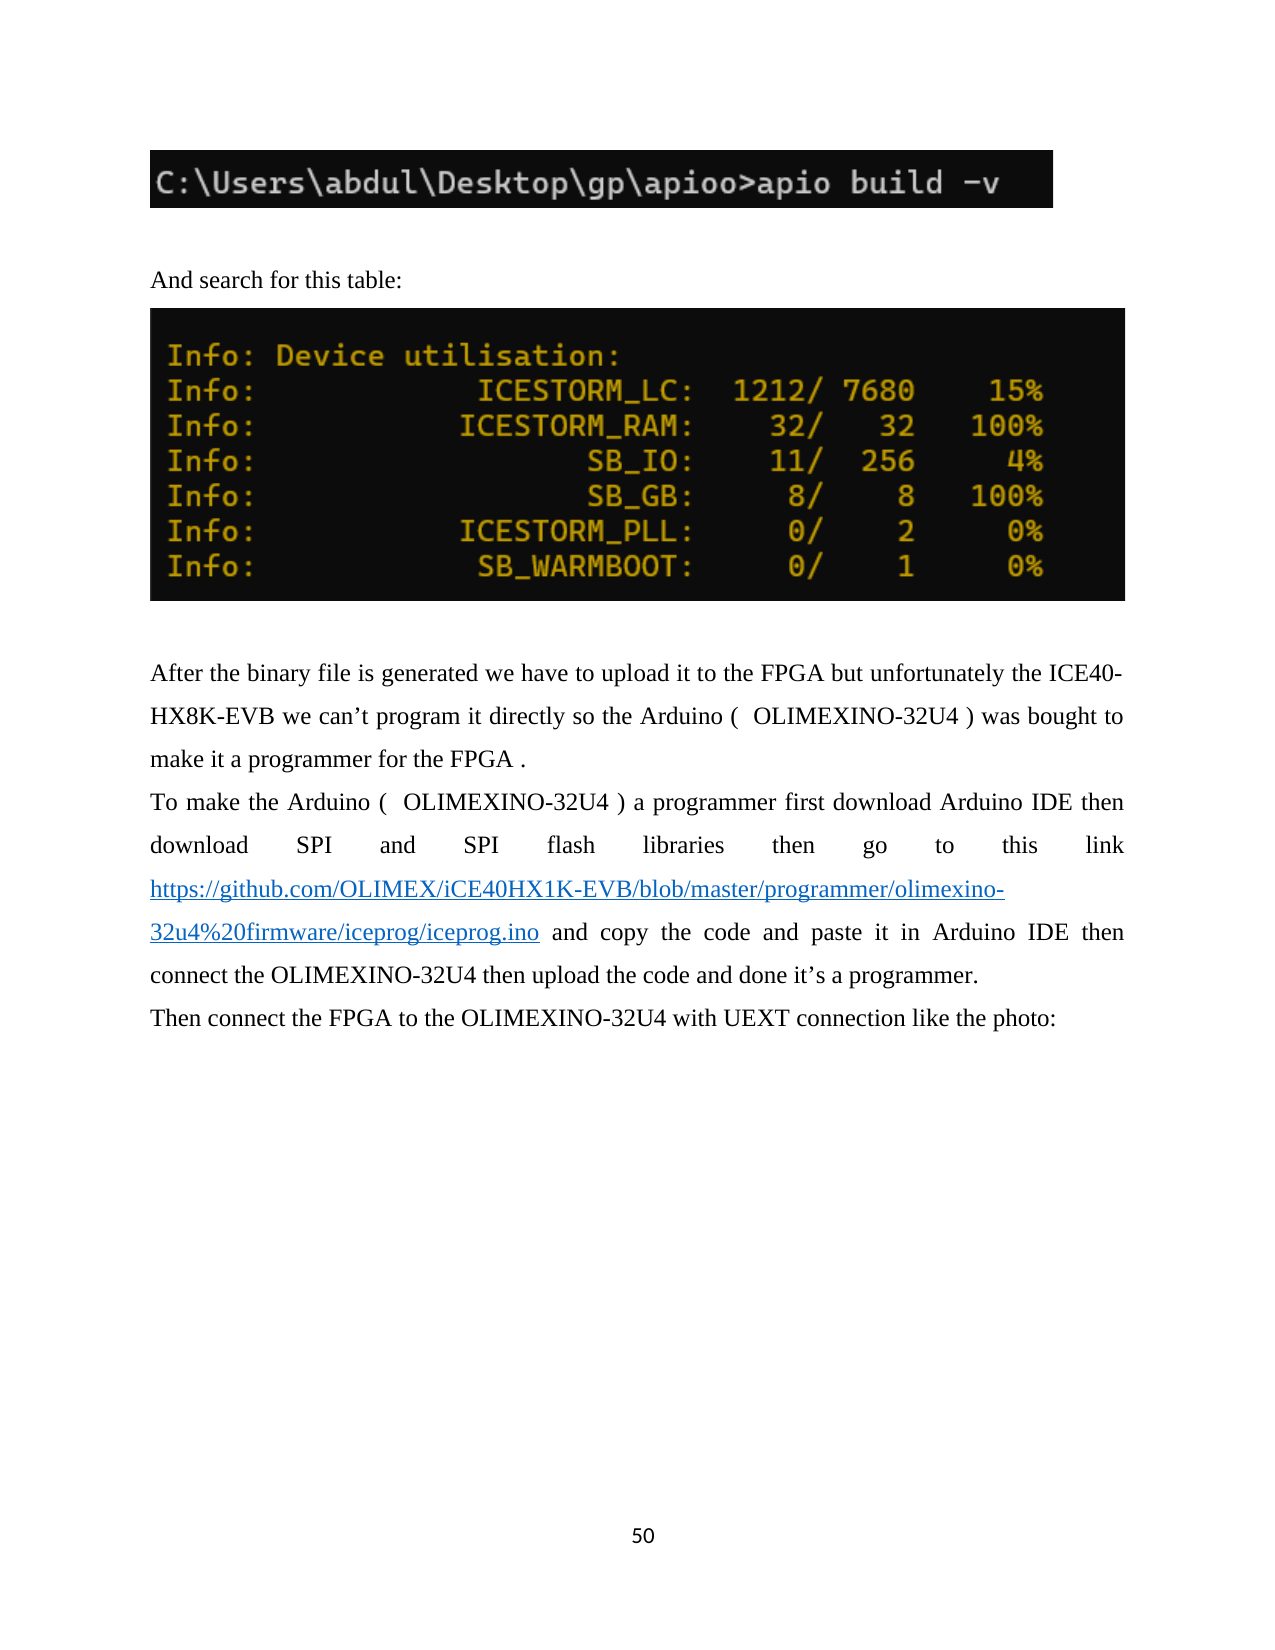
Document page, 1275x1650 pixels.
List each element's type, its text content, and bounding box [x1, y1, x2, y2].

text To make the Arduino ( OLIMEXINO-32U4 ) a programmer first download Arduino IDE then download SPI and SPI flash libraries then go to this link https://github.com/OLIMEX/iCE40HX1K-EVB/blob/master/programmer/olimexino-32u4%20firmware/iceprog/iceprog.ino and copy the code and paste it in Arduino IDE then connect the OLIMEXINO-32U4 then upload the code and done it’s a programmer. [150, 787, 1125, 989]
picture [150, 150, 1054, 208]
text Then connect the FPGA to the OLIMEXINO-32U4 with UEXT connection like the photo: [150, 1003, 1125, 1032]
picture [150, 308, 1125, 601]
text After the binary file is generated we have to upload it to the FPGA but unfortunately the ICE40-HX8K-EVB we can’t program it directly so the Arduino ( OLIMEXINO-32U4 ) was bought to make it a programmer for the FPGA . [150, 658, 1125, 773]
text And search for this table: [150, 265, 1125, 294]
